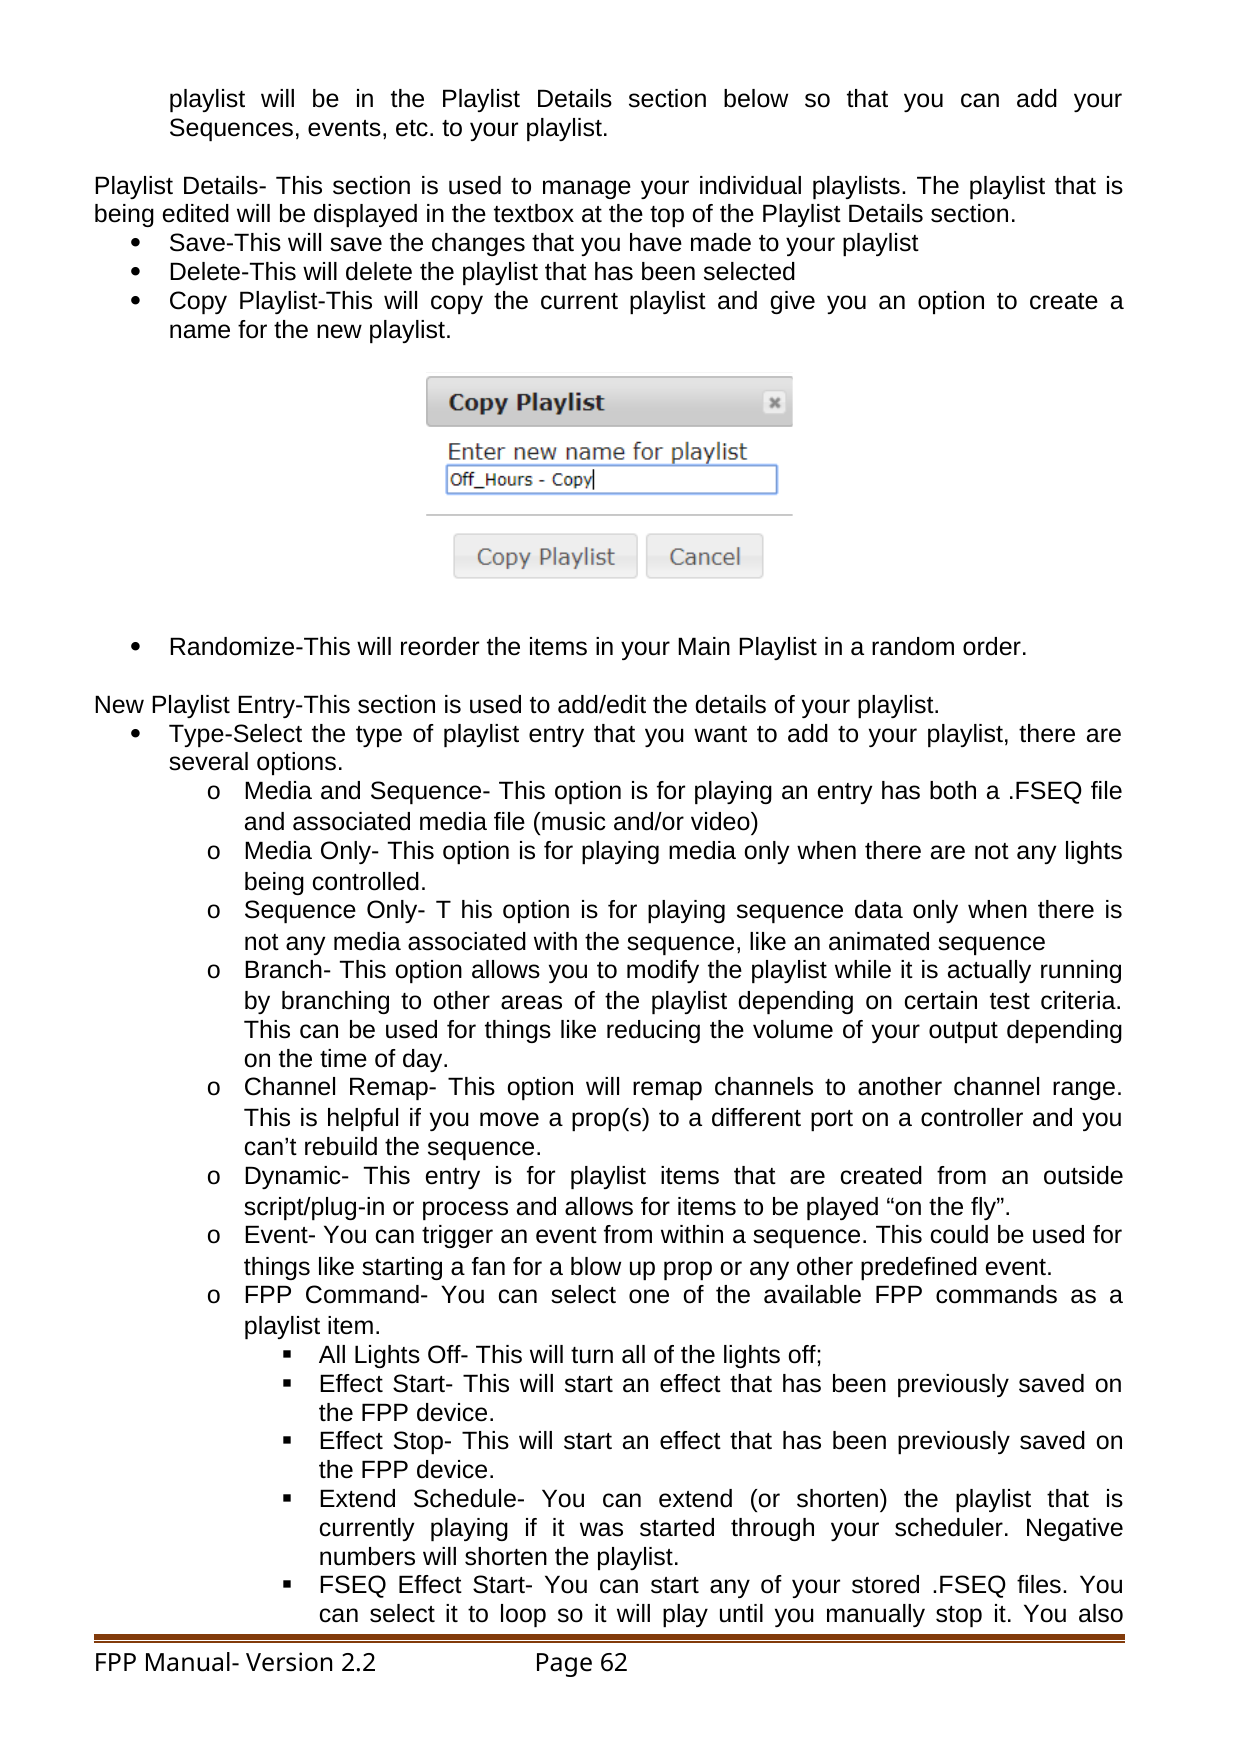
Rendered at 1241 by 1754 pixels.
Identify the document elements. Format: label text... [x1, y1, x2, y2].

list Branch- This option allows you to modify the playlist while it is actually running by branching to other areas of the playlist depending on certain test criteria. This can be used for things like reducing the volume of your output depending on the time of day. [206, 955, 1125, 1072]
list Effect Stop- This will start an effect that has been previously saved on the FPP device. [281, 1426, 1125, 1484]
list Event- You can trigger an event from within a sequence. This could be used for things like starting a fan for a blow up prop or any other predefined event. [206, 1221, 1125, 1280]
list Delete-This will delete the playlist that has been selected [131, 257, 1125, 286]
list Randomize-This will reorder the items in your Main Playlist in a random order. [131, 632, 1125, 661]
picture [426, 372, 793, 604]
text Playlist Details- This section is used to manage your individual playlists. The playlist that is being edited will be displayed in the textbox at the top of the Playlist Details section. [94, 171, 1125, 228]
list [281, 1570, 1125, 1628]
list Media Only- This option is for playing media only when there are not any lights being controlled. [206, 836, 1125, 896]
text New Playlist Entry-This section is used to add/edit the details of your playlist. [94, 690, 1125, 718]
list FPP Command- You can select one of the available FPP commands as a playlist item. [206, 1280, 1125, 1340]
list Channel Remap- This option will remap channels to another channel range. This is helpful if you move a prop(s) to a different port on a controller and you can’t rebuild the sequence. [206, 1072, 1125, 1161]
list Save-This will save the changes that you have made to your playlist [131, 228, 1125, 257]
list Effect Start- This will start an effect that has been previously saved on the FPP device. [281, 1369, 1125, 1426]
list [131, 84, 1125, 142]
list Sequence Only- T his option is for playing sequence data only when there is not any media associated with the sequence, like an animated sequence [206, 896, 1125, 955]
list Copy Playlist-This will copy the current playlist and give you an option to create a name for the new playlist. [131, 286, 1125, 343]
list Extend Schedule- You can extend (or shorten) the playlist that is currently playing if it was started through your scheduler. Negative numbers will shorten the playlist. [281, 1484, 1125, 1570]
list Media and Sequence- This option is for playing an entry has both a .FSEQ file and associated media file (music and/or video) [206, 776, 1125, 836]
list All Lights Off- This will turn all of the lights off; [281, 1340, 1125, 1369]
list Dynamic- This entry is for playlist items that are created from an outside script/plug-in or process and allows for items to be played “on the fly”. [206, 1161, 1125, 1221]
list Type-Select the type of playlist entry that you want to add to your playlist, there are several options. [131, 718, 1125, 776]
